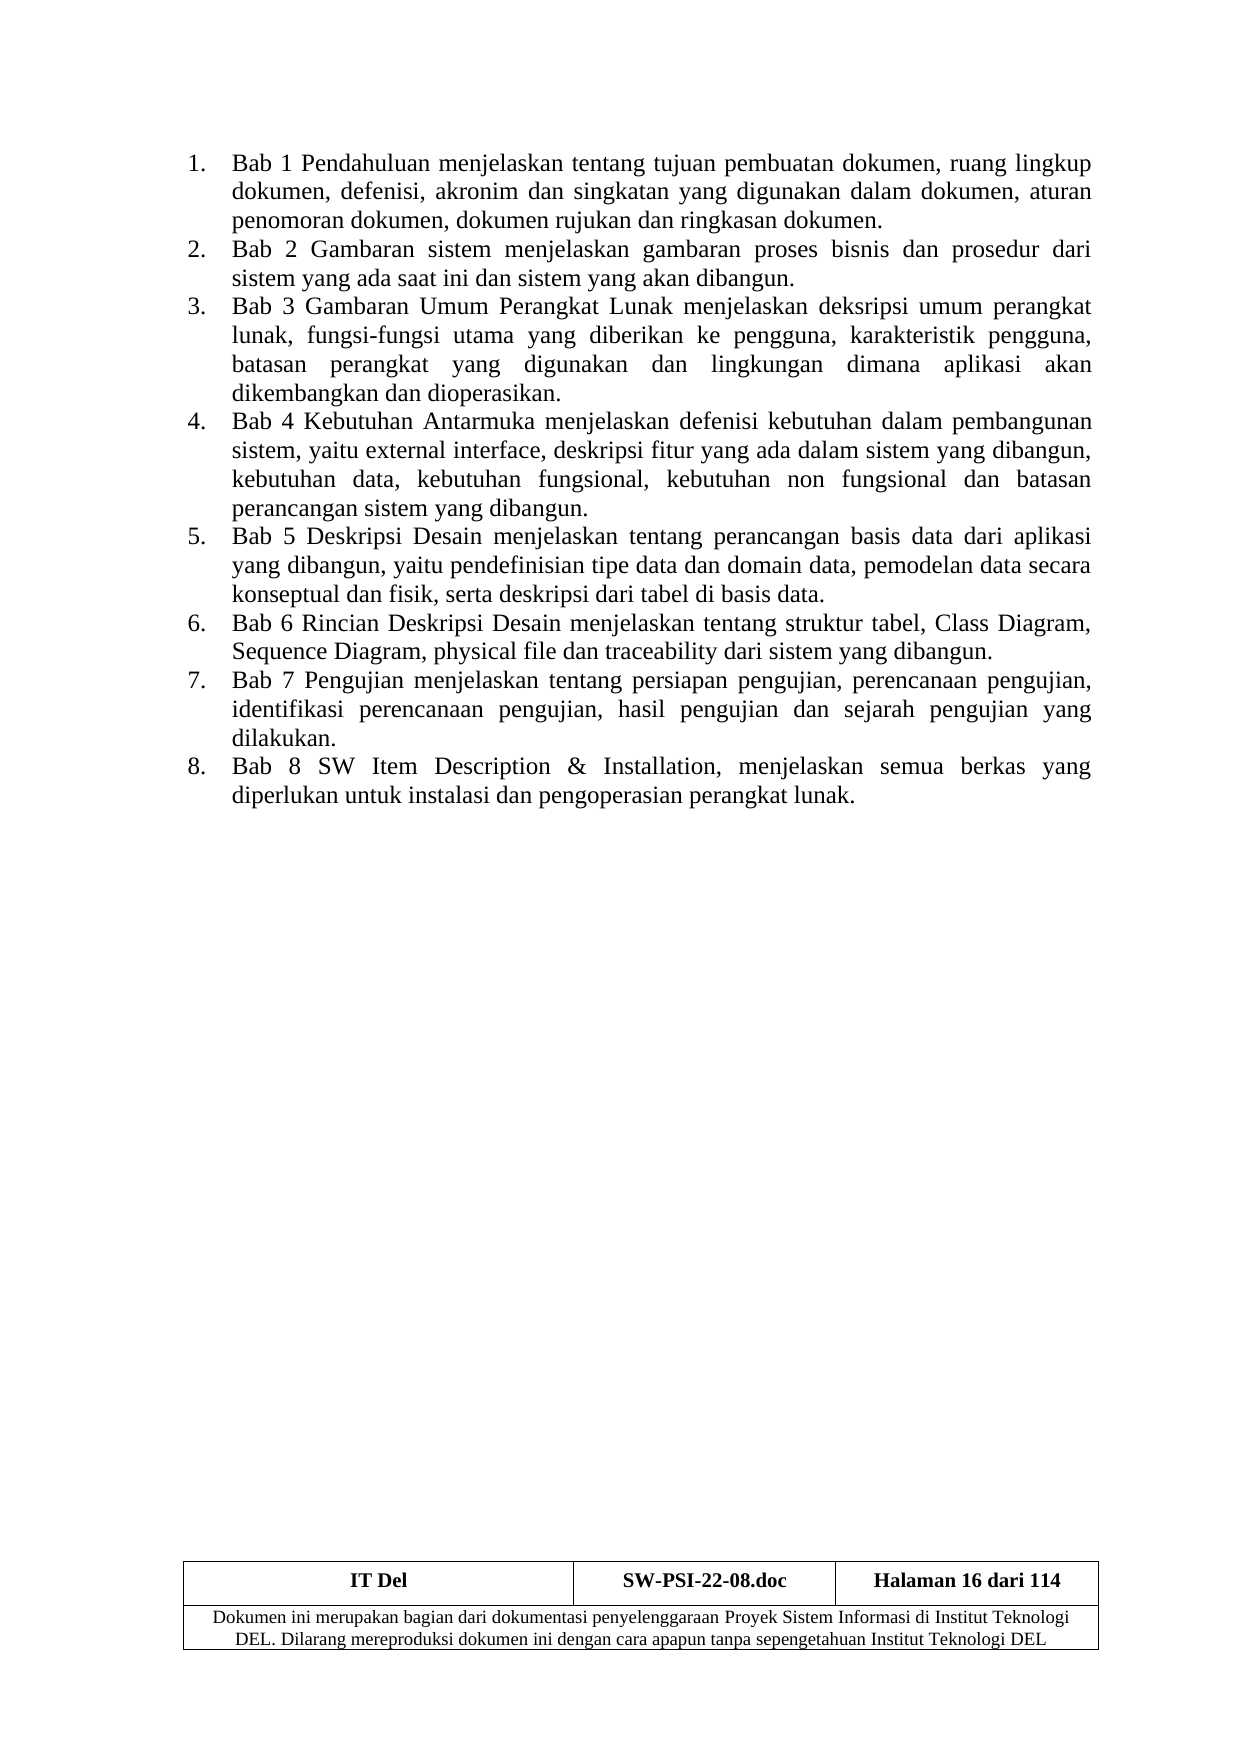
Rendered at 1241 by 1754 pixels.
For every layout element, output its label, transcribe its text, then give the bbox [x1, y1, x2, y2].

list Bab 5 Deskripsi Desain menjelaskan tentang perancangan basis data dari aplikasi yang dibangun, yaitu pendefinisian tipe data dan domain data, pemodelan data secara konseptual dan fisik, serta deskripsi dari tabel di basis data. [187, 521, 1092, 608]
list Bab 4 Kebutuhan Antarmuka menjelaskan defenisi kebutuhan dalam pembangunan sistem, yaitu external interface, deskripsi fitur yang ada dalam sistem yang dibangun, kebutuhan data, kebutuhan fungsional, kebutuhan non fungsional dan batasan perancangan sistem yang dibangun. [187, 406, 1092, 521]
list Bab 7 Pengujian menjelaskan tentang persiapan pengujian, perencanaan pengujian, identifikasi perencanaan pengujian, hasil pengujian dan sejarah pengujian yang dilakukan. [187, 665, 1092, 751]
list Bab 1 Pendahuluan menjelaskan tentang tujuan pembuatan dokumen, ruang lingkup dokumen, defenisi, akronim dan singkatan yang digunakan dalam dokumen, aturan penomoran dokumen, dokumen rujukan dan ringkasan dokumen. [187, 148, 1092, 234]
list Bab 6 Rincian Deskripsi Desain menjelaskan tentang struktur tabel, Class Diagram, Sequence Diagram, physical file dan traceability dari sistem yang dibangun. [187, 608, 1092, 665]
list Bab 2 Gambaran sistem menjelaskan gambaran proses bisnis dan prosedur dari sistem yang ada saat ini dan sistem yang akan dibangun. [187, 234, 1092, 291]
list Bab 3 Gambaran Umum Perangkat Lunak menjelaskan deksripsi umum perangkat lunak, fungsi-fungsi utama yang diberikan ke pengguna, karakteristik pengguna, batasan perangkat yang digunakan dan lingkungan dimana aplikasi akan dikembangkan dan dioperasikan. [187, 291, 1092, 406]
list Bab 8 SW Item Description & Installation, menjelaskan semua berkas yang diperlukan untuk instalasi dan pengoperasian perangkat lunak. [187, 751, 1092, 809]
